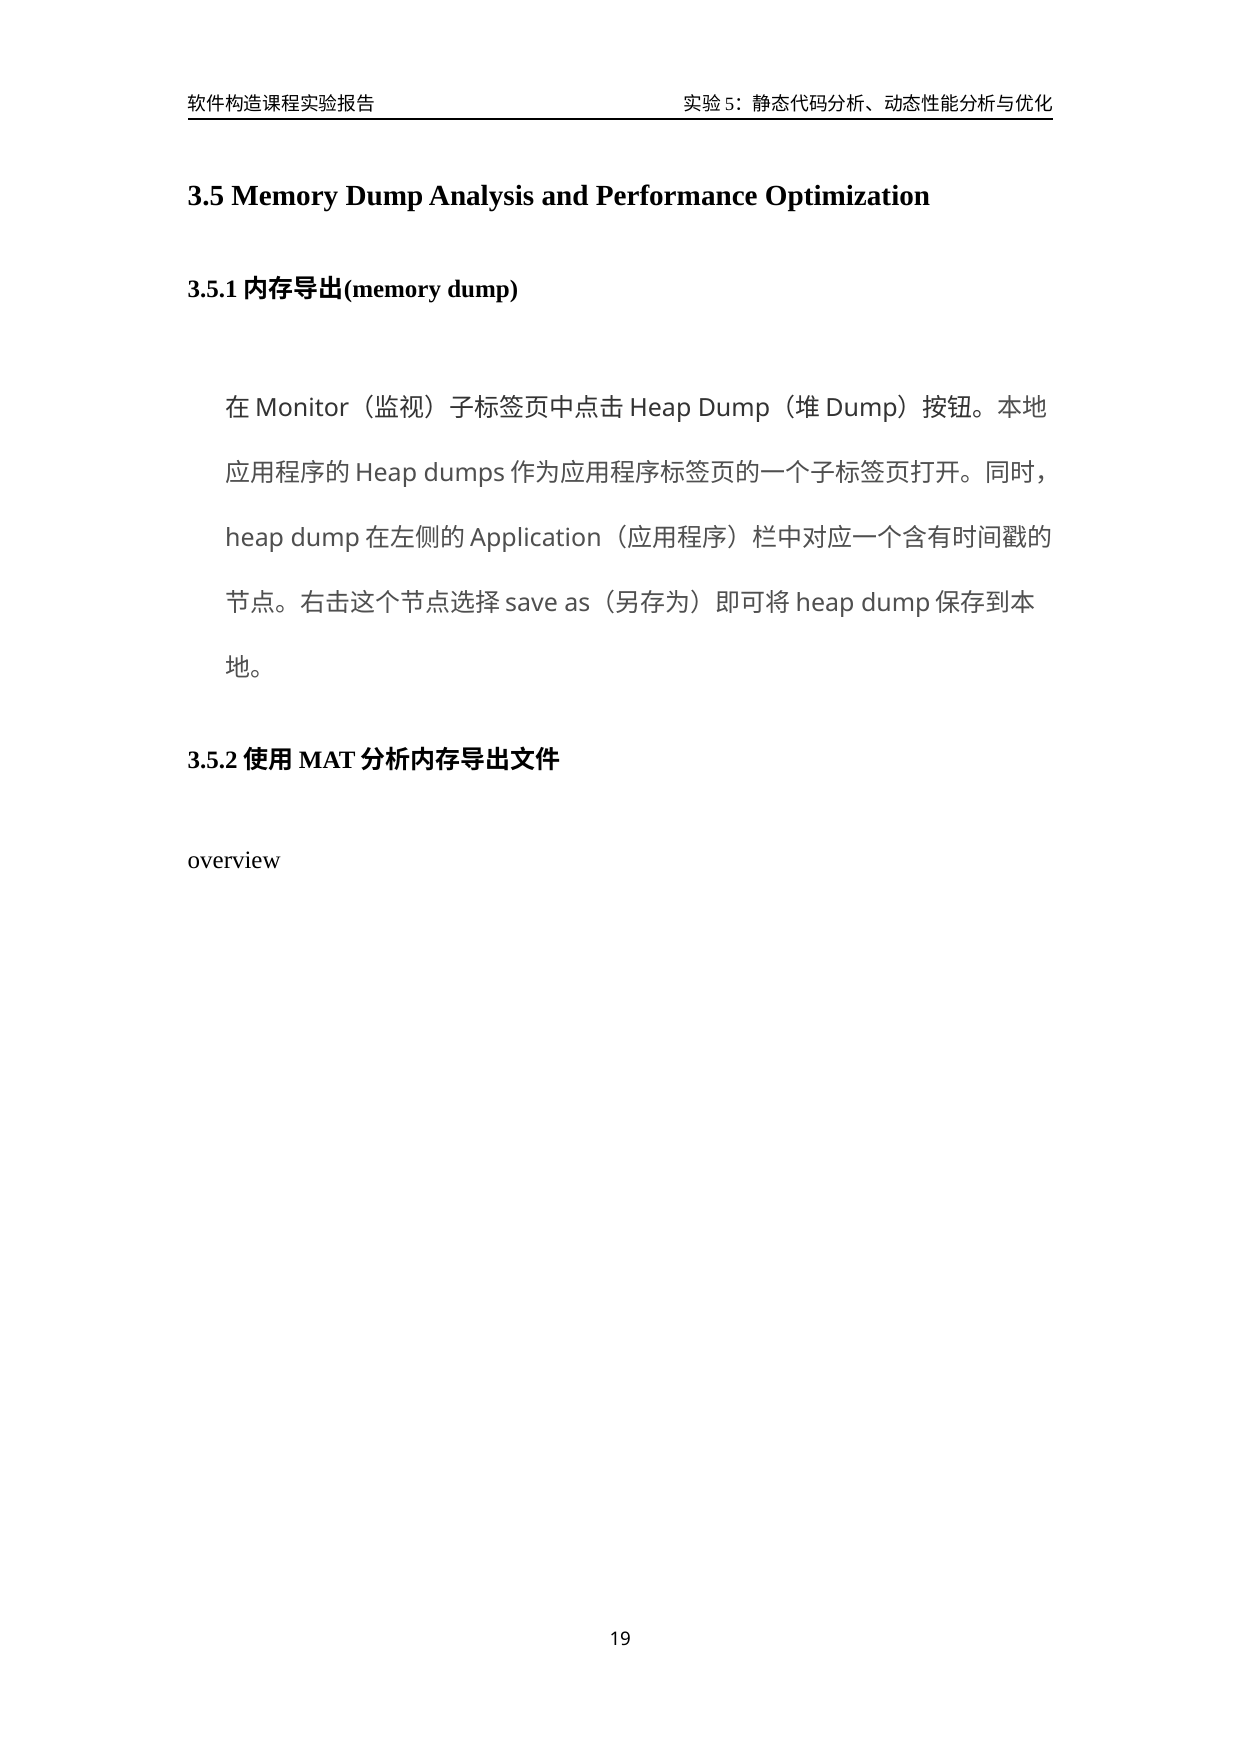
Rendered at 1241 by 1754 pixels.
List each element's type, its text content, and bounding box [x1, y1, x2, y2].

subtitle 内存导出(memory dump) [187, 254, 1053, 319]
subtitle 使用MAT分析内存导出文件 [187, 725, 1053, 790]
text 在Monitor（监视）子标签页中点击Heap Dump（堆Dump）按钮。本地应用程序的Heap dumps作为应用程序标签页的一个子标签页打开。同时，heap dump在左侧的Application（应用程序）栏中对应一个含有时间戳的节点。右击这个节点选择save as（另存为）即可将heap dump保存到本地。 [225, 373, 1053, 698]
subtitle Memory Dump Analysis and Performance Optimization [187, 162, 1053, 227]
text overview [187, 843, 1053, 876]
